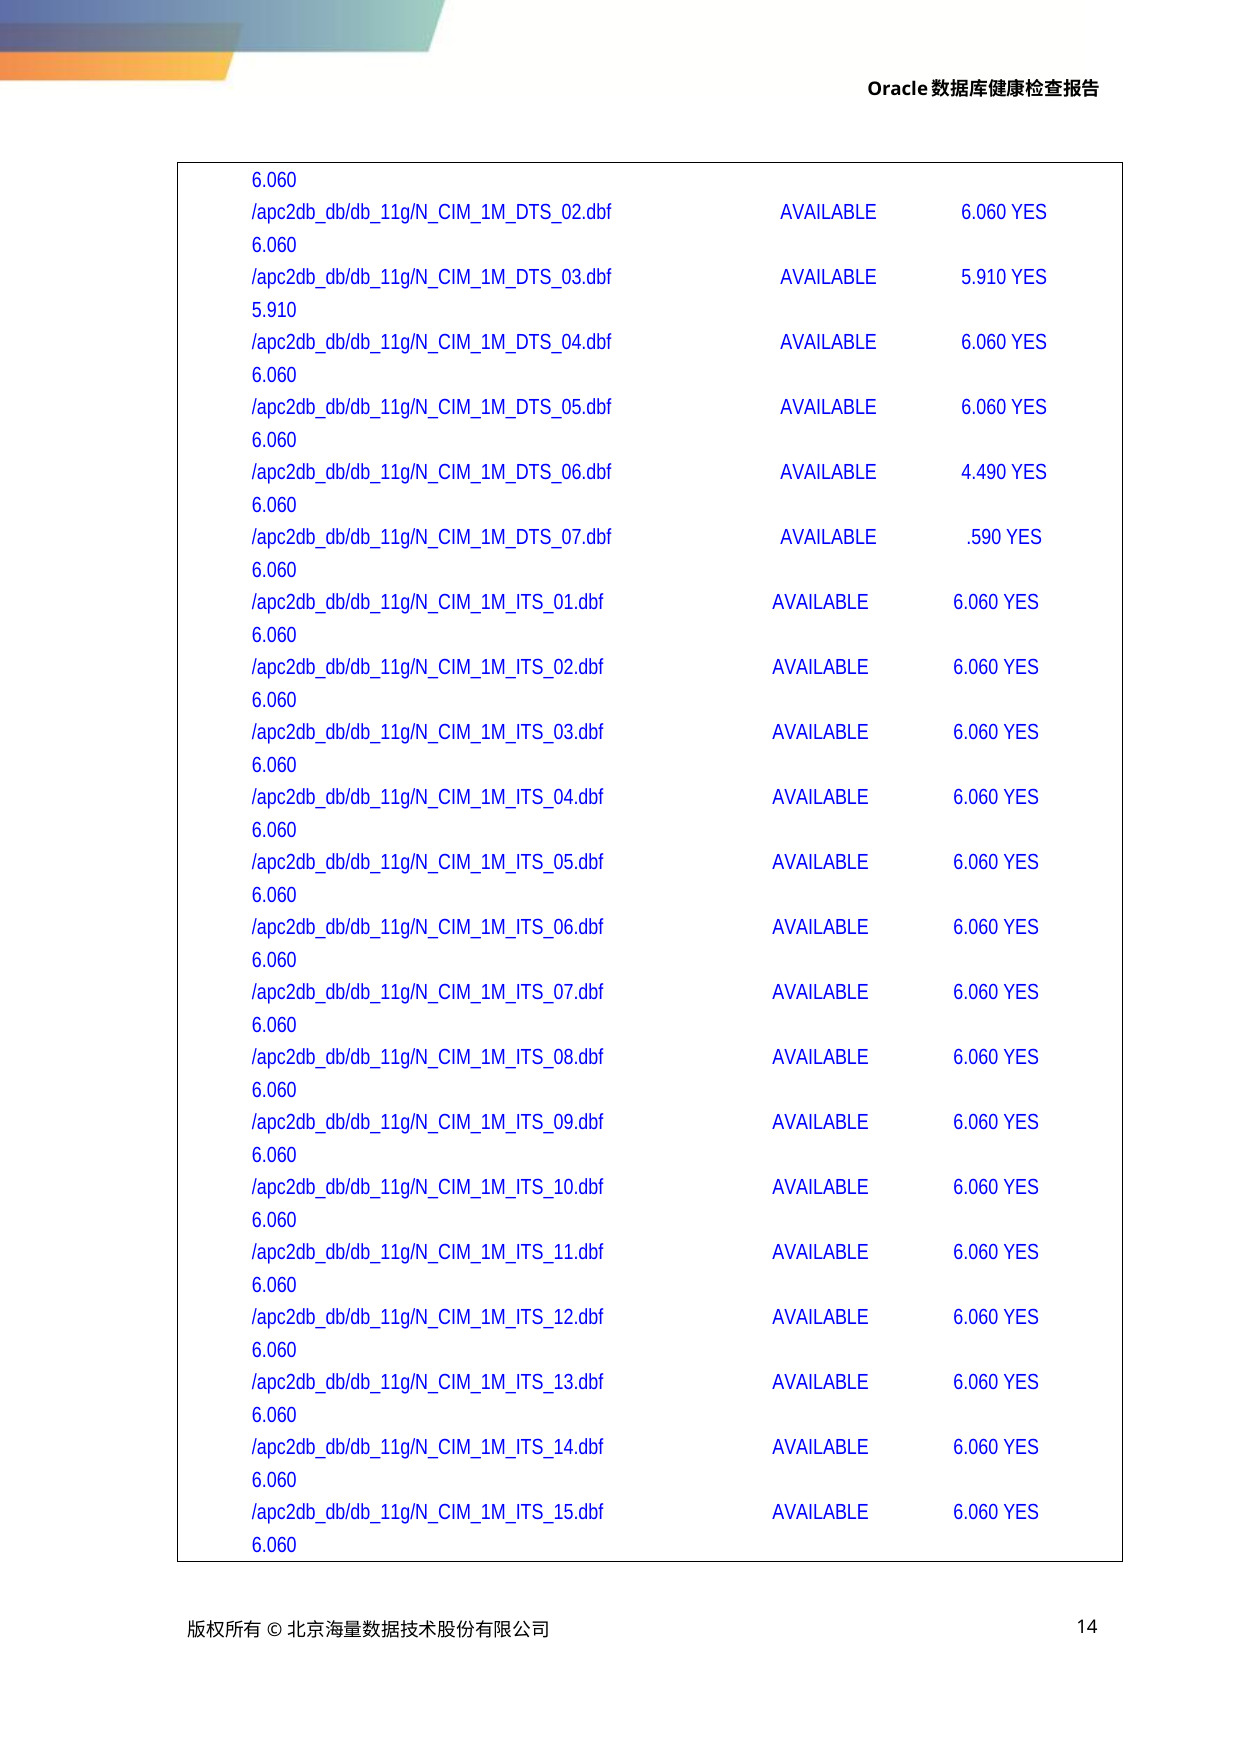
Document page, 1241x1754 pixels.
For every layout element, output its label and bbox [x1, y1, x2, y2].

picture [1009, 83, 1016, 96]
table_header [178, 163, 1122, 1561]
picture [972, 83, 980, 96]
picture [935, 86, 944, 96]
picture [992, 82, 996, 95]
picture [0, 0, 1085, 96]
